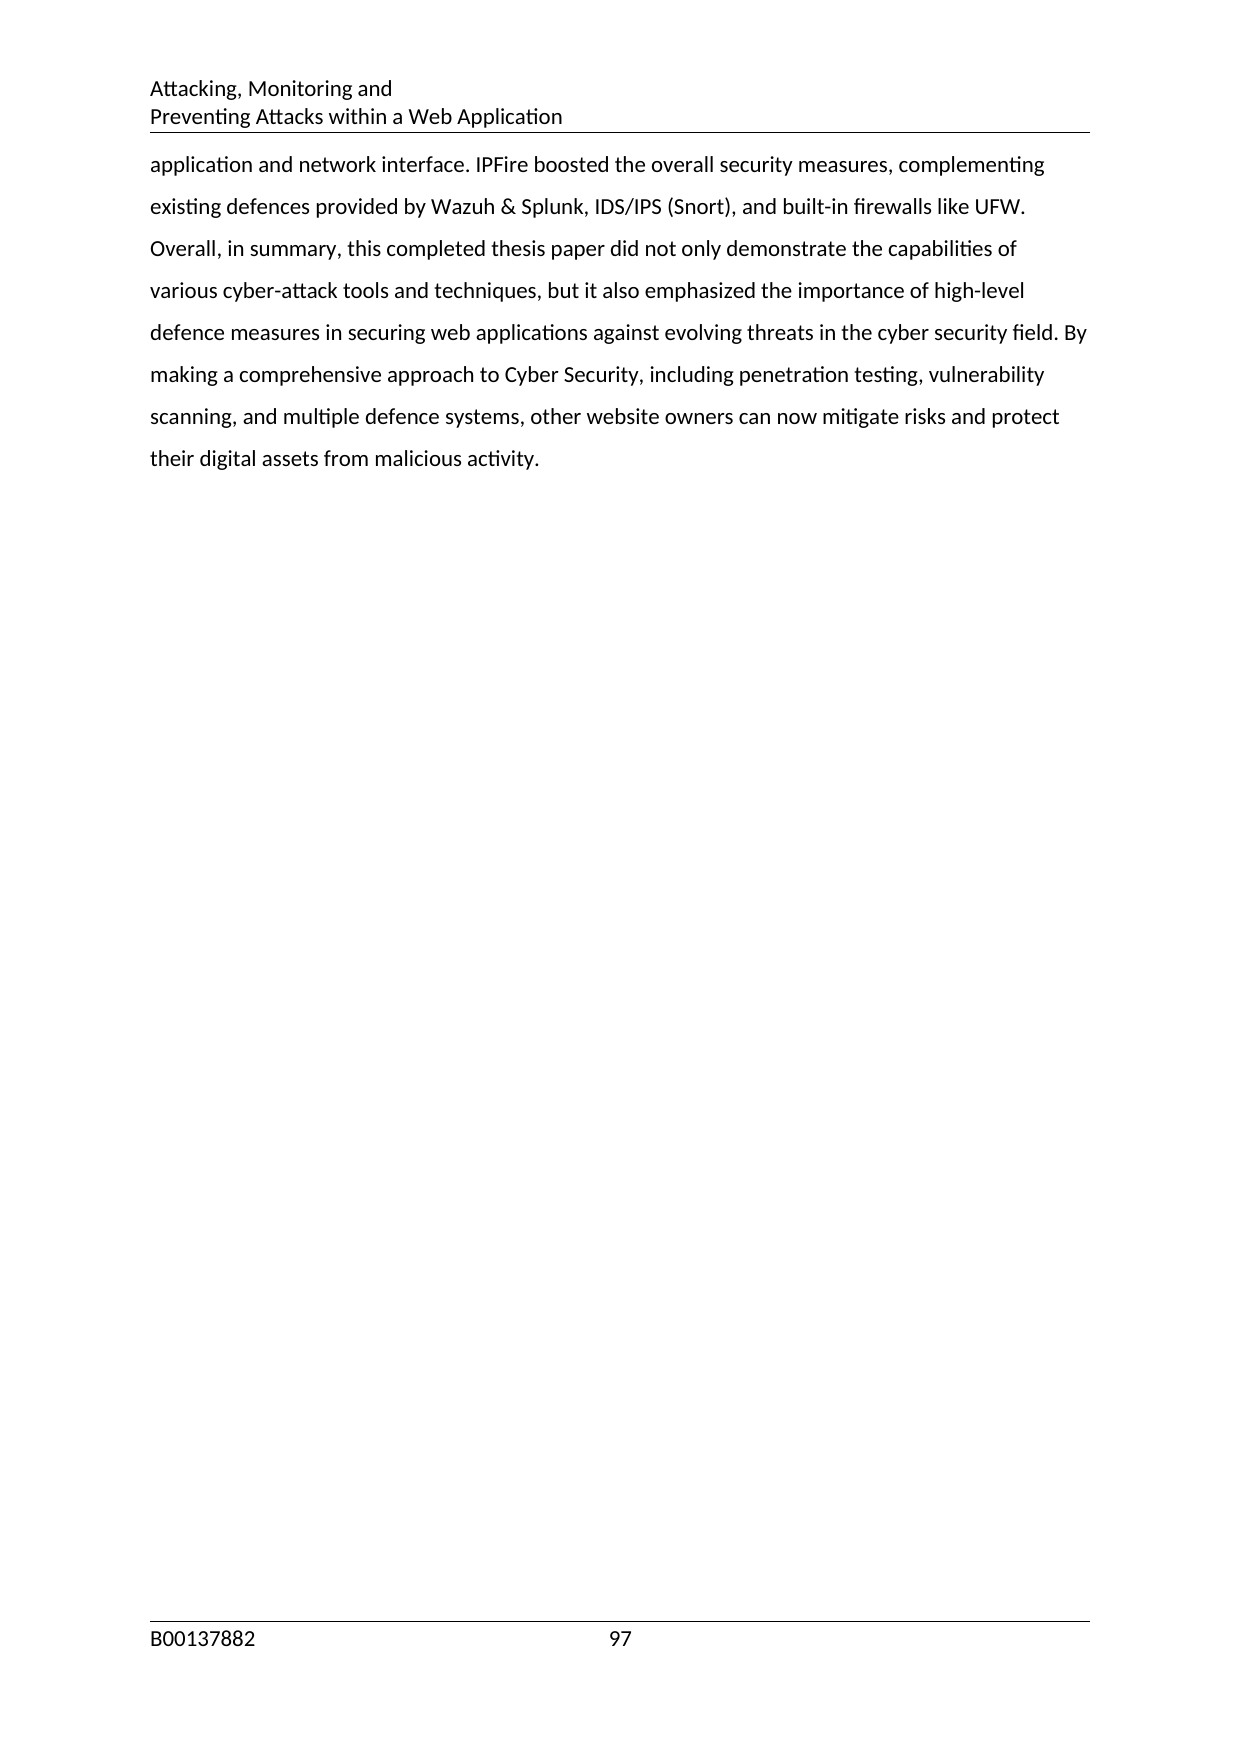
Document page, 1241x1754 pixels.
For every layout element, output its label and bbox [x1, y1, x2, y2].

text [150, 150, 1090, 472]
